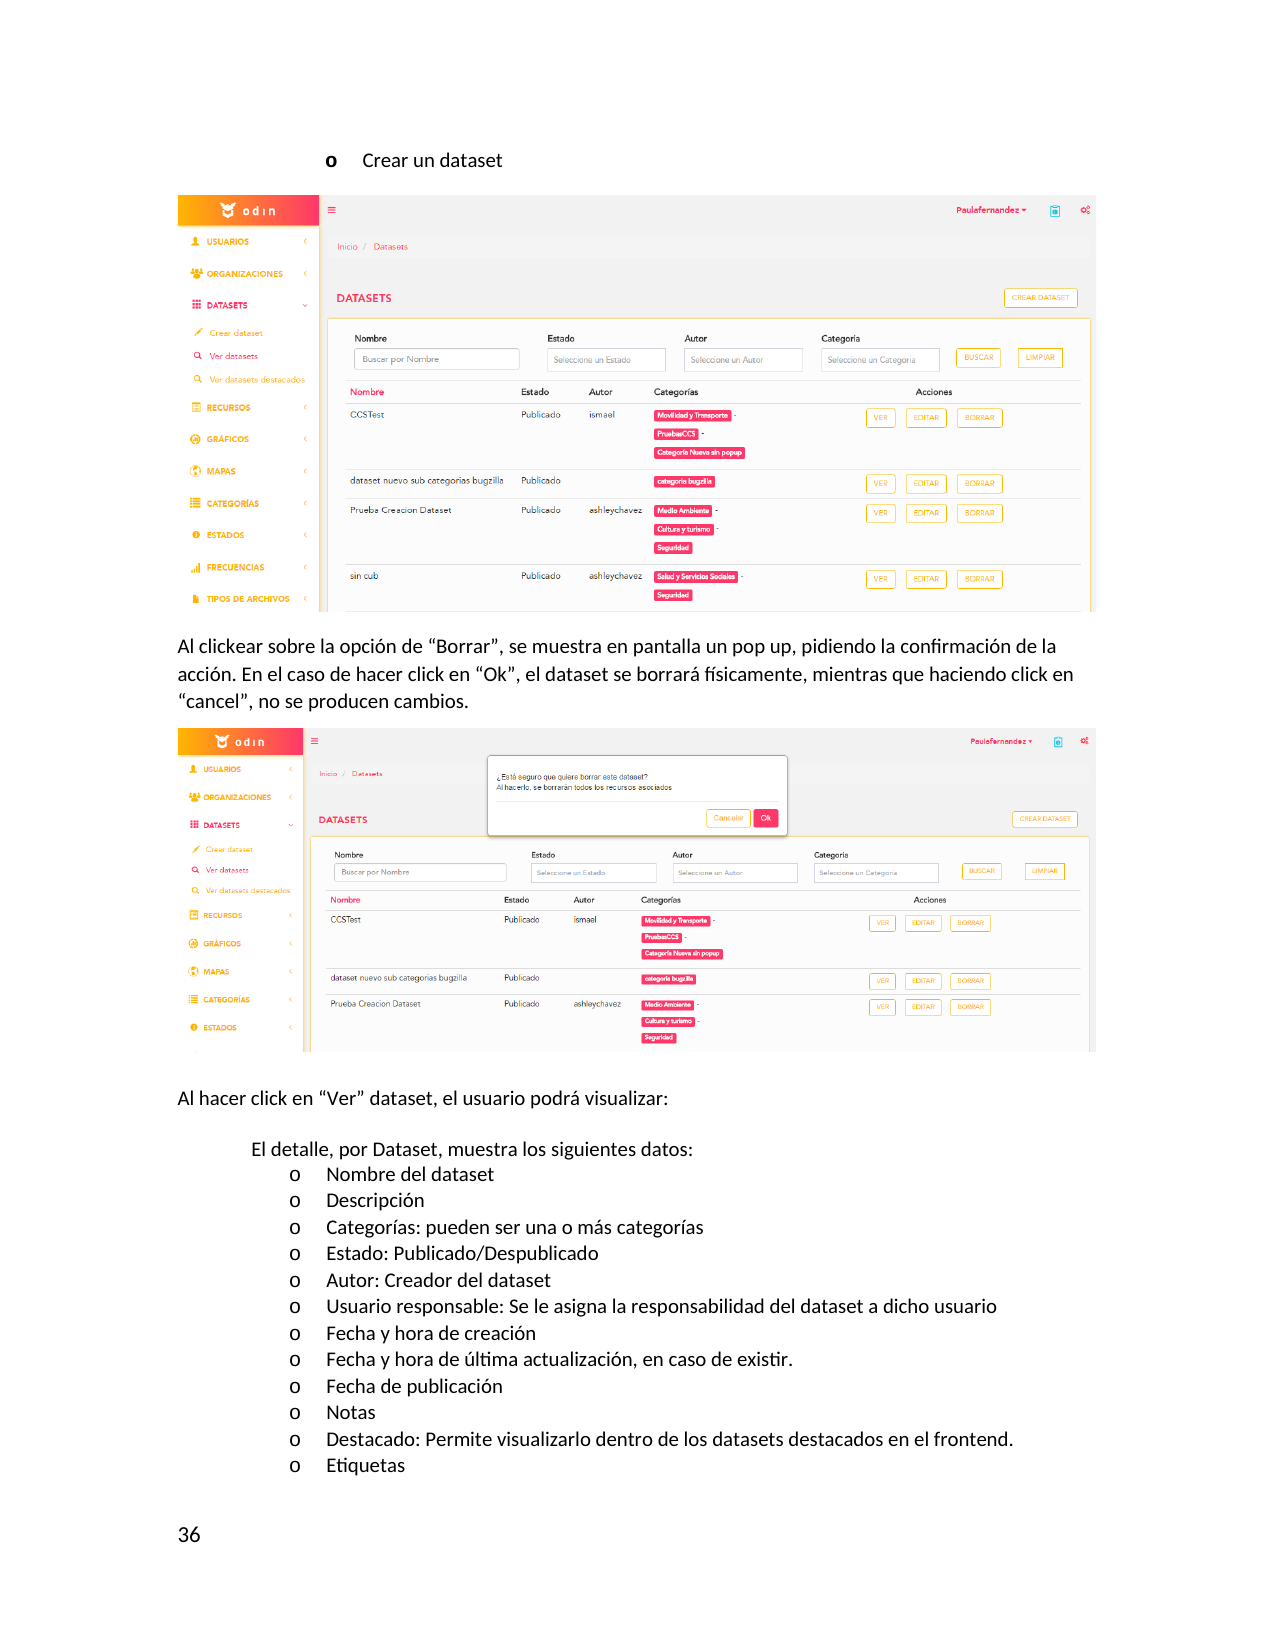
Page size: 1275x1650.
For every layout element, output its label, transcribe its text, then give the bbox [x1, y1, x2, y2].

list Autor: Creador del dataset [288, 1267, 1098, 1293]
picture [177, 728, 1095, 1051]
list Destacado: Permite visualizarlo dentro de los datasets destacados en el frontend. [288, 1426, 1098, 1452]
list Usuario responsable: Se le asigna la responsabilidad del dataset a dicho usuario [288, 1293, 1098, 1320]
list Nombre del dataset [288, 1161, 1098, 1188]
list Descripción [288, 1188, 1098, 1214]
list Fecha y hora de creación [288, 1320, 1098, 1346]
list Categorías: pueden ser una o más categorías [288, 1214, 1098, 1241]
list Estado: Publicado/Despublicado [288, 1241, 1098, 1267]
list Fecha de publicación [288, 1373, 1098, 1399]
list Fecha y hora de última actualización, en caso de existir. [288, 1346, 1098, 1373]
picture [177, 195, 1095, 611]
text El detalle, por Dataset, muestra los siguientes datos: [177, 1136, 1098, 1161]
list Etiquetas [288, 1452, 1098, 1479]
list Crear un dataset [325, 148, 1098, 174]
list Notas [288, 1399, 1098, 1426]
